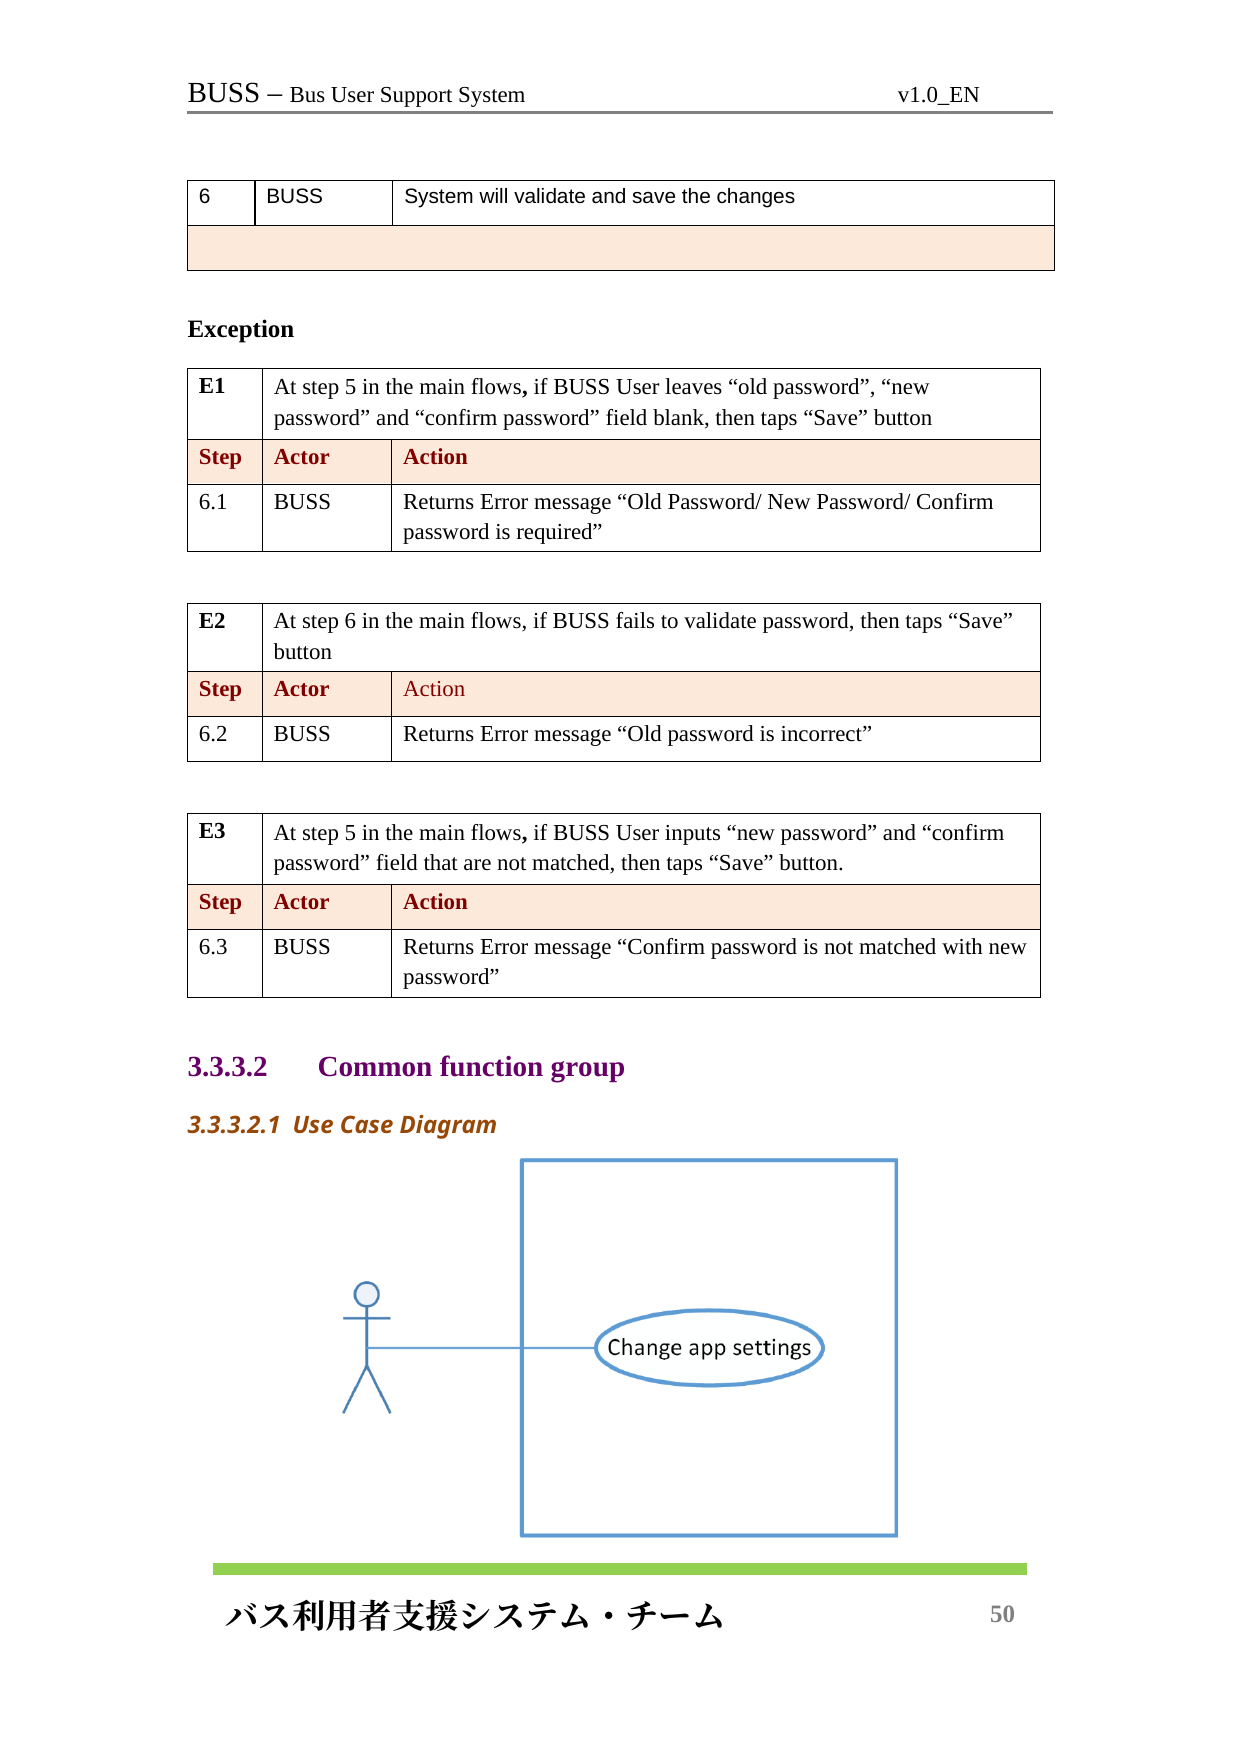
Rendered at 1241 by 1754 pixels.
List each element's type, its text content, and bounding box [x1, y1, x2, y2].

table_header E3 [188, 814, 262, 884]
table_cell [188, 226, 1054, 270]
table_cell Step [188, 885, 262, 929]
table_cell 6.1 [188, 485, 262, 551]
table_cell 6.2 [188, 717, 262, 761]
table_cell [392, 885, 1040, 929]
table_cell 6 [188, 181, 254, 225]
table_cell Actor [263, 885, 391, 929]
table_header At step 5 in the main flows, if BUSS User leaves “old password”, “new password” and “confirm password” field blank, then taps “Save” button [263, 369, 1040, 438]
table_cell Action [392, 440, 1040, 483]
subtitle Use Case Diagram [187, 1108, 1053, 1141]
table_cell Actor [263, 440, 391, 483]
table_cell BUSS [263, 485, 391, 551]
subtitle Common function group [187, 1049, 1053, 1082]
table_cell Step [188, 672, 262, 716]
table_header At step 5 in the main flows, if BUSS User inputs “new password” and “confirm password” field that are not matched, then taps “Save” button. [263, 814, 1040, 884]
table_cell Step [188, 440, 262, 483]
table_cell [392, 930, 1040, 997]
table_cell BUSS [256, 181, 392, 225]
picture [341, 1158, 899, 1538]
table_cell Actor [263, 672, 391, 716]
text Exception [187, 314, 1053, 343]
table_cell Returns Error message “Old password is incorrect” [392, 717, 1040, 761]
table_cell BUSS [263, 717, 391, 761]
table_header At step 6 in the main flows, if BUSS fails to validate password, then taps “Save” button [263, 604, 1040, 671]
table_header E2 [188, 604, 262, 671]
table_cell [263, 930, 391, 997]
table_header E1 [188, 369, 262, 438]
table_cell System will validate and save the changes [393, 181, 1054, 225]
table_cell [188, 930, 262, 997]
table_cell Action [392, 672, 1040, 716]
table_cell Returns Error message “Old Password/ New Password/ Confirm password is required” [392, 485, 1040, 551]
